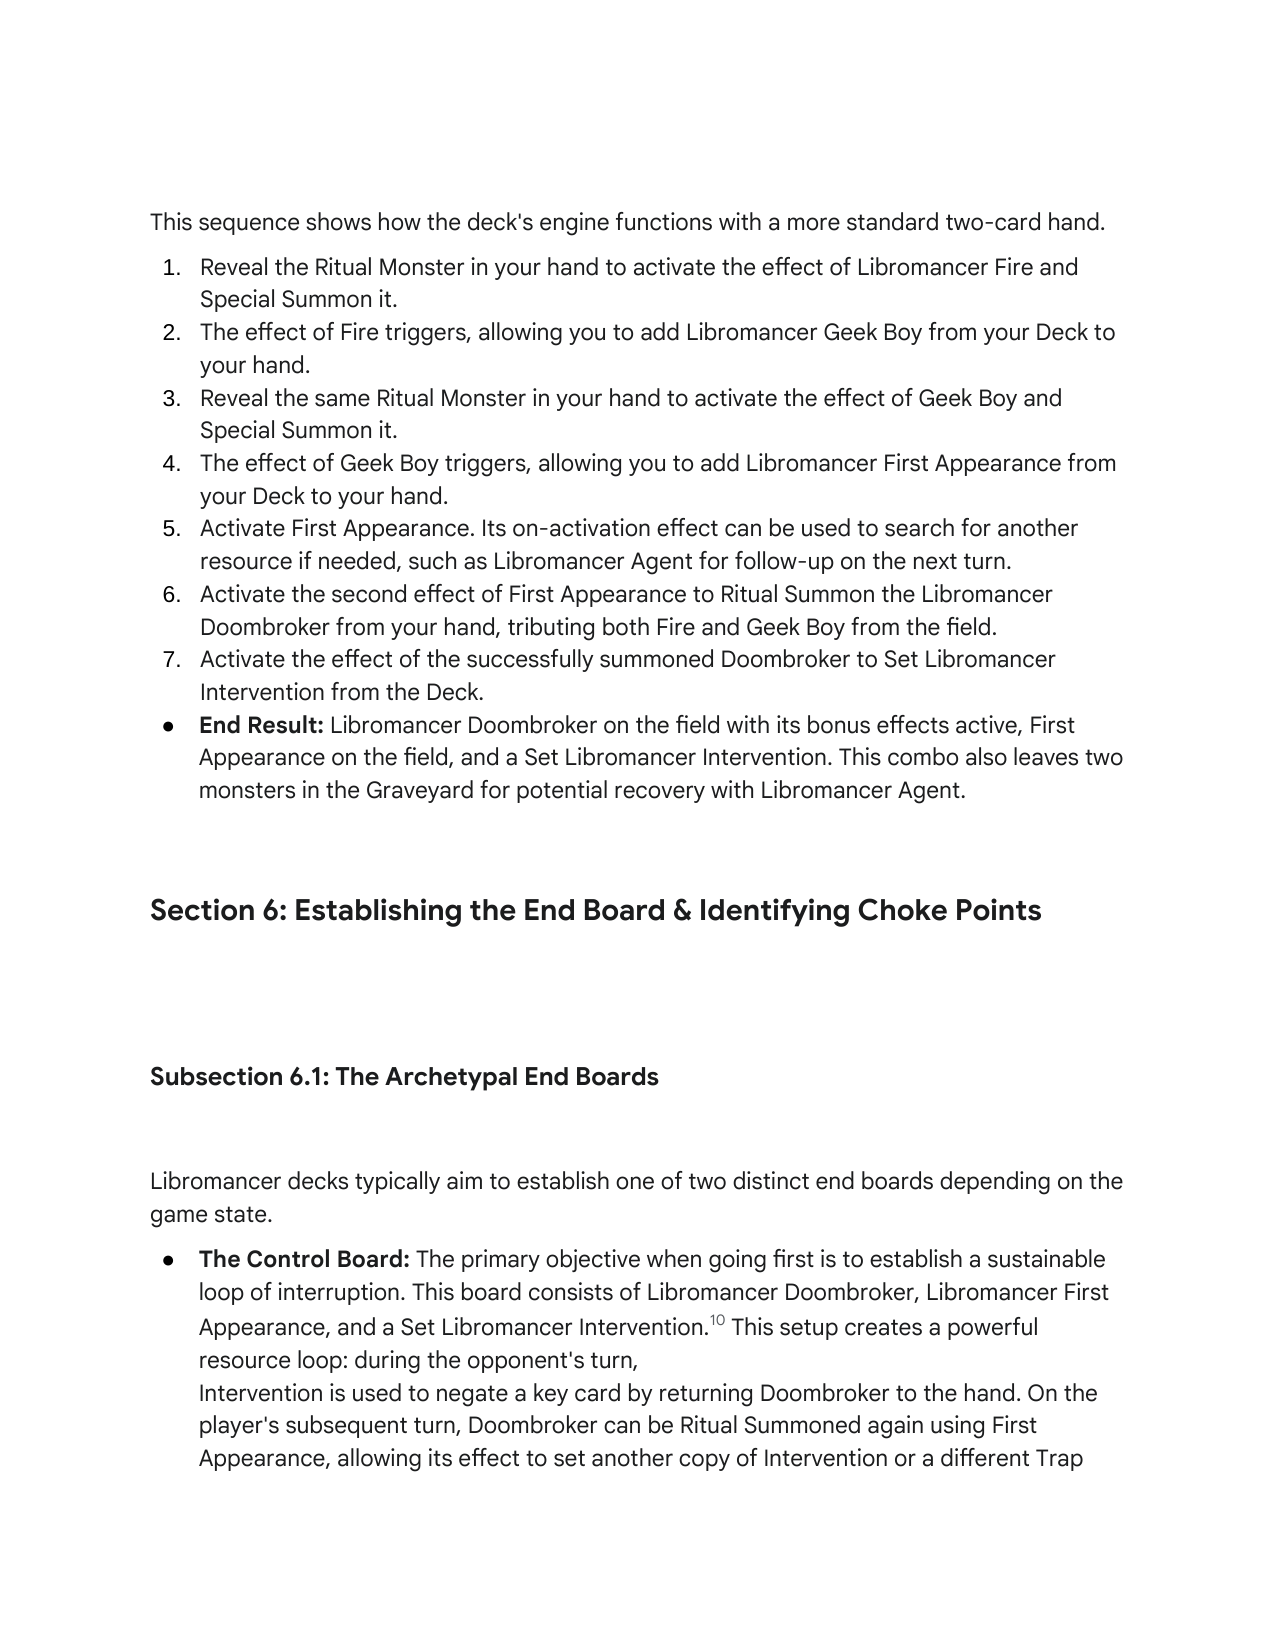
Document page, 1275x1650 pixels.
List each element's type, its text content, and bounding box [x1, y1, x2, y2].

list The effect of Fire triggers, allowing you to add Libromancer Geek Boy from your Deck to your hand. [162, 318, 1125, 380]
text Libromancer decks typically aim to establish one of two distinct end boards depending on the game state. [150, 1167, 1125, 1229]
list Activate the effect of the successfully summoned Doombroker to Set Libromancer Intervention from the Deck. [162, 645, 1125, 707]
subtitle Section 6: Establishing the End Board & Identifying Choke Points [150, 892, 1125, 928]
text This sequence shows how the deck's engine functions with a more standard two-card hand. [150, 208, 1125, 236]
list The effect of Geek Boy triggers, allowing you to add Libromancer First Appearance from your Deck to your hand. [162, 449, 1125, 511]
list Activate the second effect of First Appearance to Ritual Summon the Libromancer Doombroker from your hand, tributing both Fire and Geek Boy from the field. [162, 580, 1125, 641]
list Reveal the Ritual Monster in your hand to activate the effect of Libromancer Fire and Special Summon it. [162, 253, 1125, 314]
list Reveal the same Ritual Monster in your hand to activate the effect of Geek Boy and Special Summon it. [162, 384, 1125, 445]
subtitle Subsection 6.1: The Archetypal End Boards [150, 1061, 1125, 1093]
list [161, 1245, 1125, 1473]
list End Result: Libromancer Doombroker on the field with its bonus effects active, First Appearance on the field, and a Set Libromancer Intervention. This combo also leaves two monsters in the Graveyard for potential recovery with Libromancer Agent. [161, 711, 1125, 805]
list Activate First Appearance. Its on-activation effect can be used to search for another resource if needed, such as Libromancer Agent for follow-up on the next turn. [162, 514, 1125, 576]
